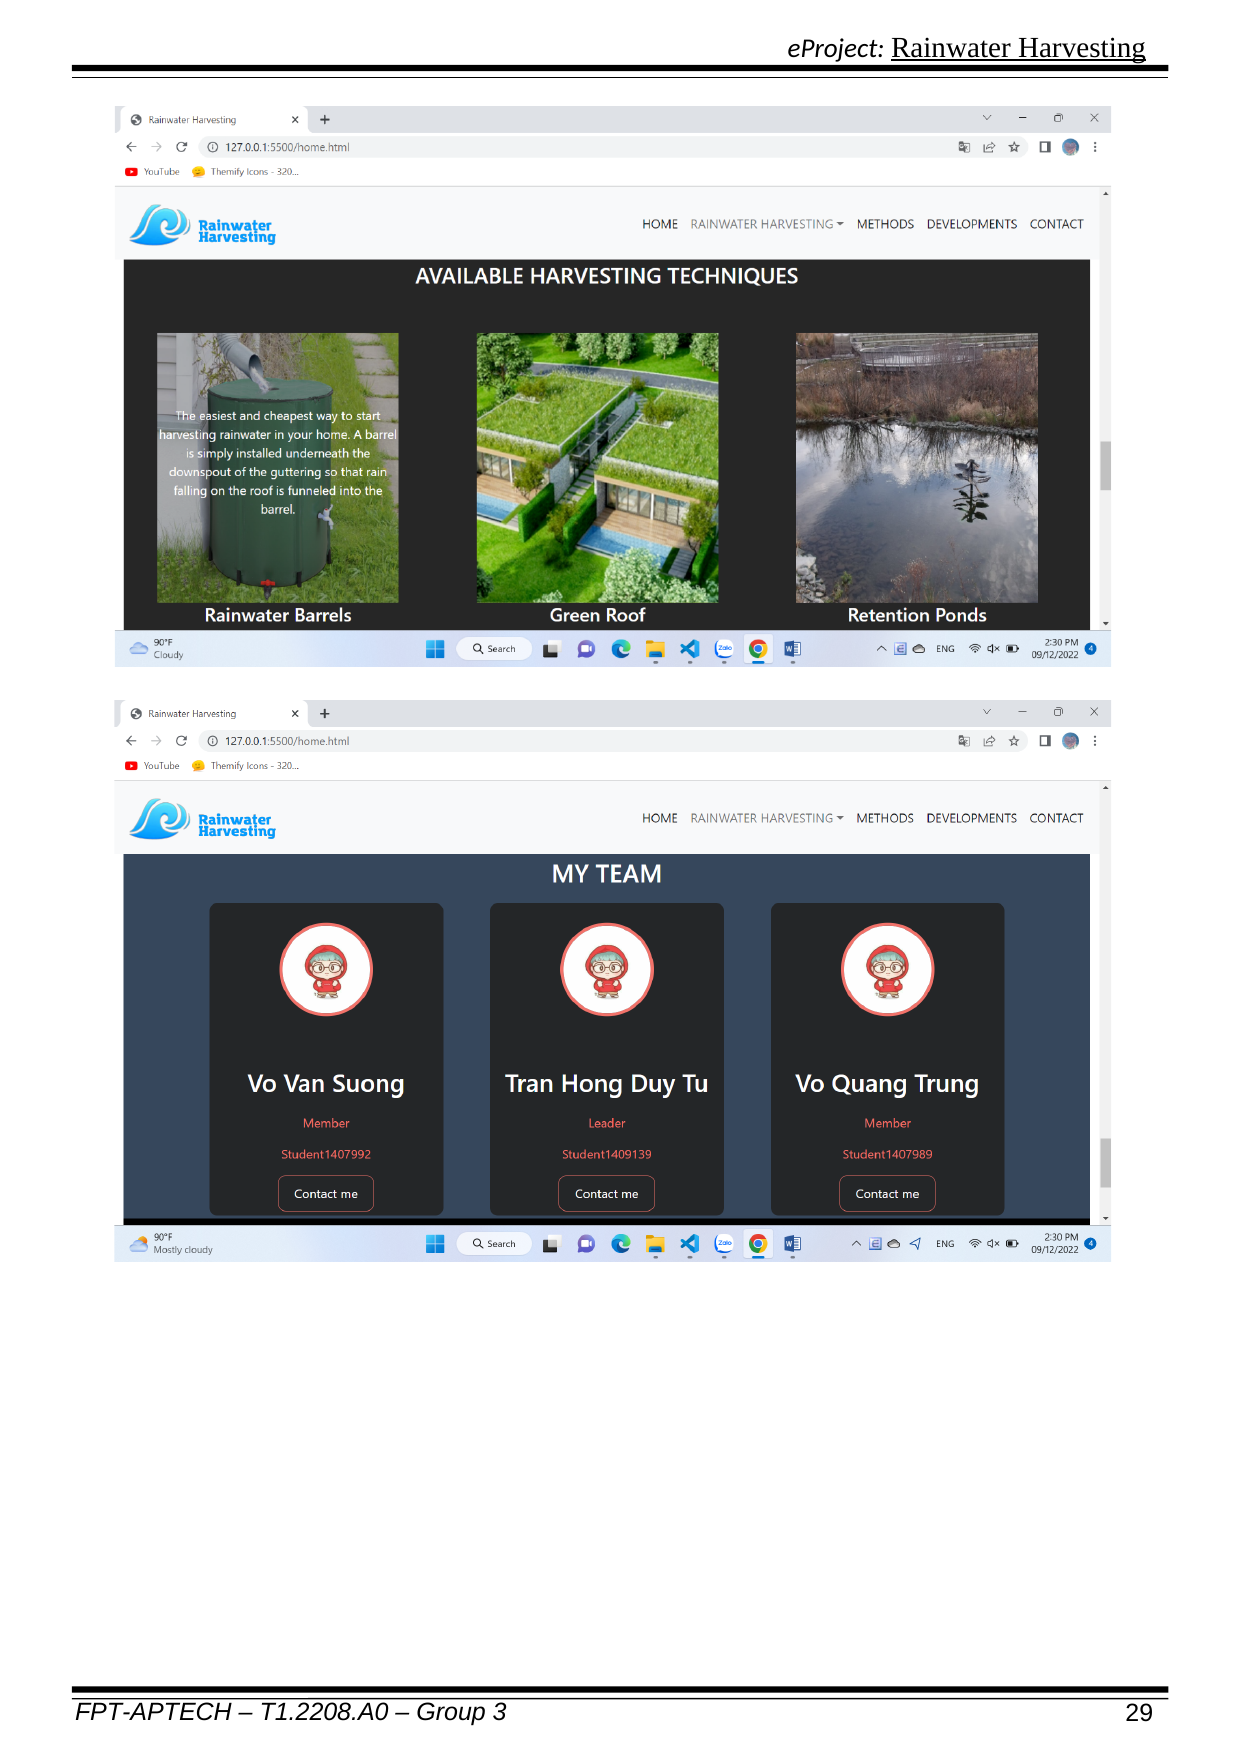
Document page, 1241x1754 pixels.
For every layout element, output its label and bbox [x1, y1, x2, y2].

picture [114, 106, 1112, 667]
picture [114, 700, 1112, 1262]
